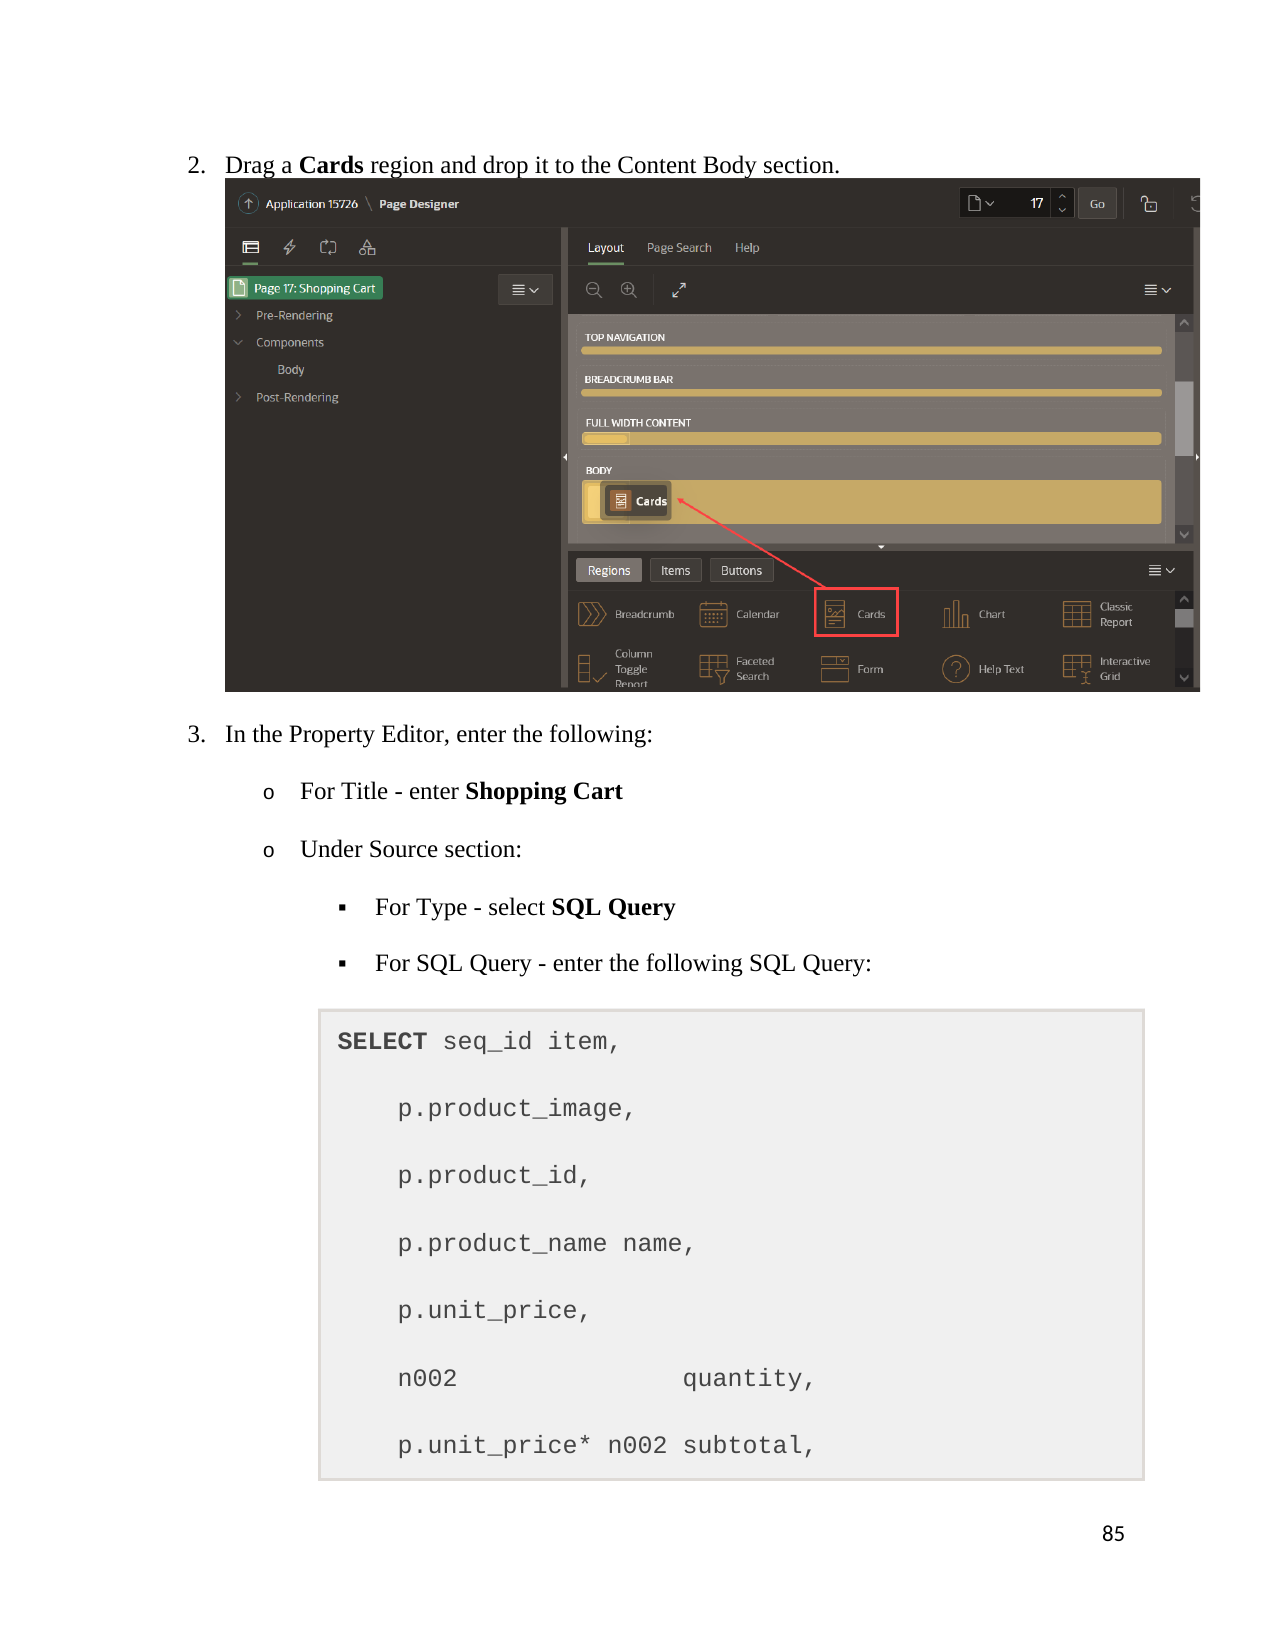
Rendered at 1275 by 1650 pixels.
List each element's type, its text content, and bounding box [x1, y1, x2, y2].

text n002 quantity, [321, 1345, 1142, 1393]
list For Title - enter Shopping Cart [262, 776, 1125, 806]
text p.product_id, [321, 1143, 1142, 1191]
text p.product_image, [321, 1076, 1142, 1124]
text p.product_name name, [321, 1211, 1142, 1259]
picture [225, 178, 1200, 692]
text p.unit_price* n002 subtotal, [321, 1413, 1142, 1478]
text p.unit_price, [321, 1278, 1142, 1326]
text SELECT seq_id item, [321, 1012, 1142, 1057]
list For Type - select SQL Query [337, 892, 1125, 920]
list In the Property Editor, enter the following: [187, 719, 1125, 748]
list Under Source section: [262, 834, 1125, 863]
list For SQL Query - enter the following SQL Query: [337, 948, 1125, 977]
